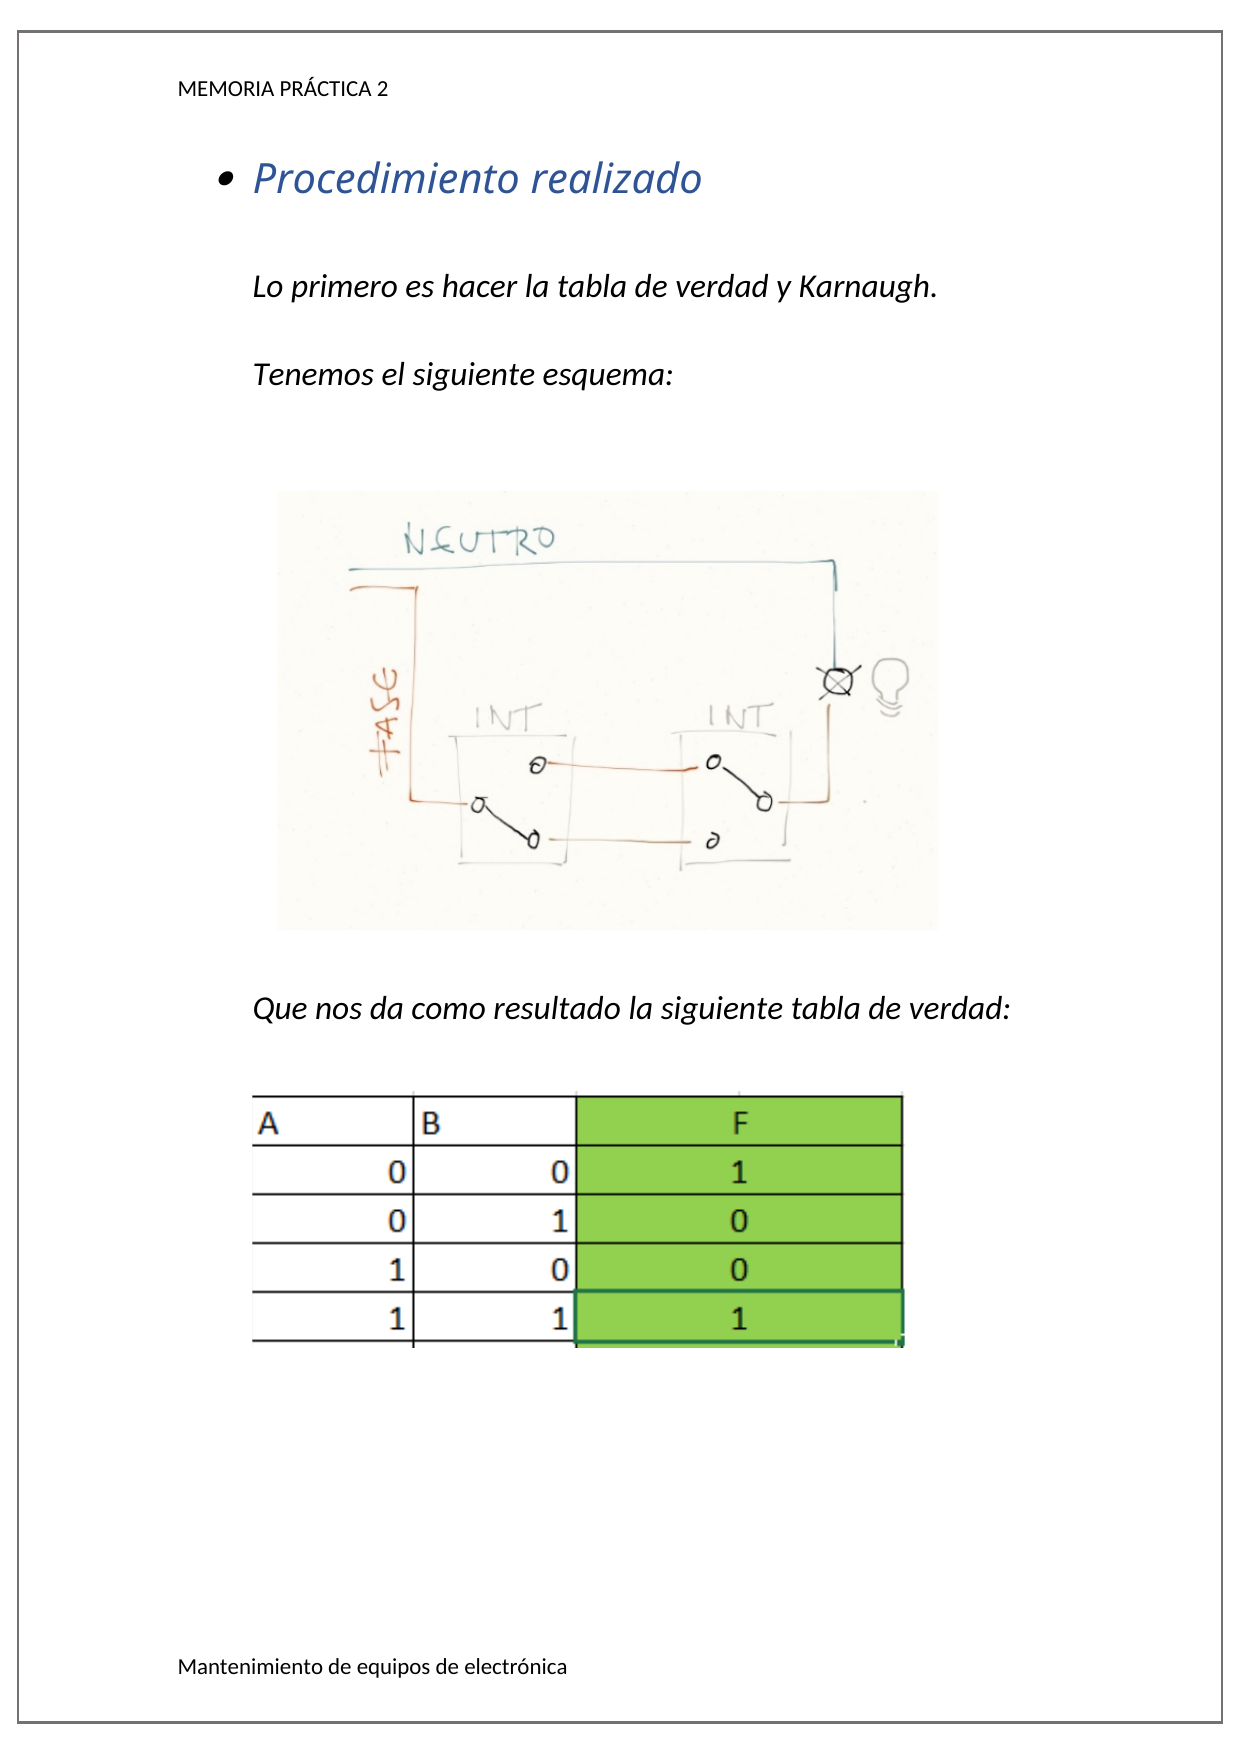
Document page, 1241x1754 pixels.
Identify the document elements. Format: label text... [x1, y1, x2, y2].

picture [252, 457, 939, 930]
list Que nos da como resultado la siguiente tabla de verdad: [252, 987, 1063, 1027]
picture [252, 1091, 905, 1348]
list Lo primero es hacer la tabla de verdad y Karnaugh. [252, 265, 1063, 306]
list Tenemos el siguiente esquema: [252, 353, 1063, 394]
subtitle Procedimiento realizado [215, 149, 1063, 206]
